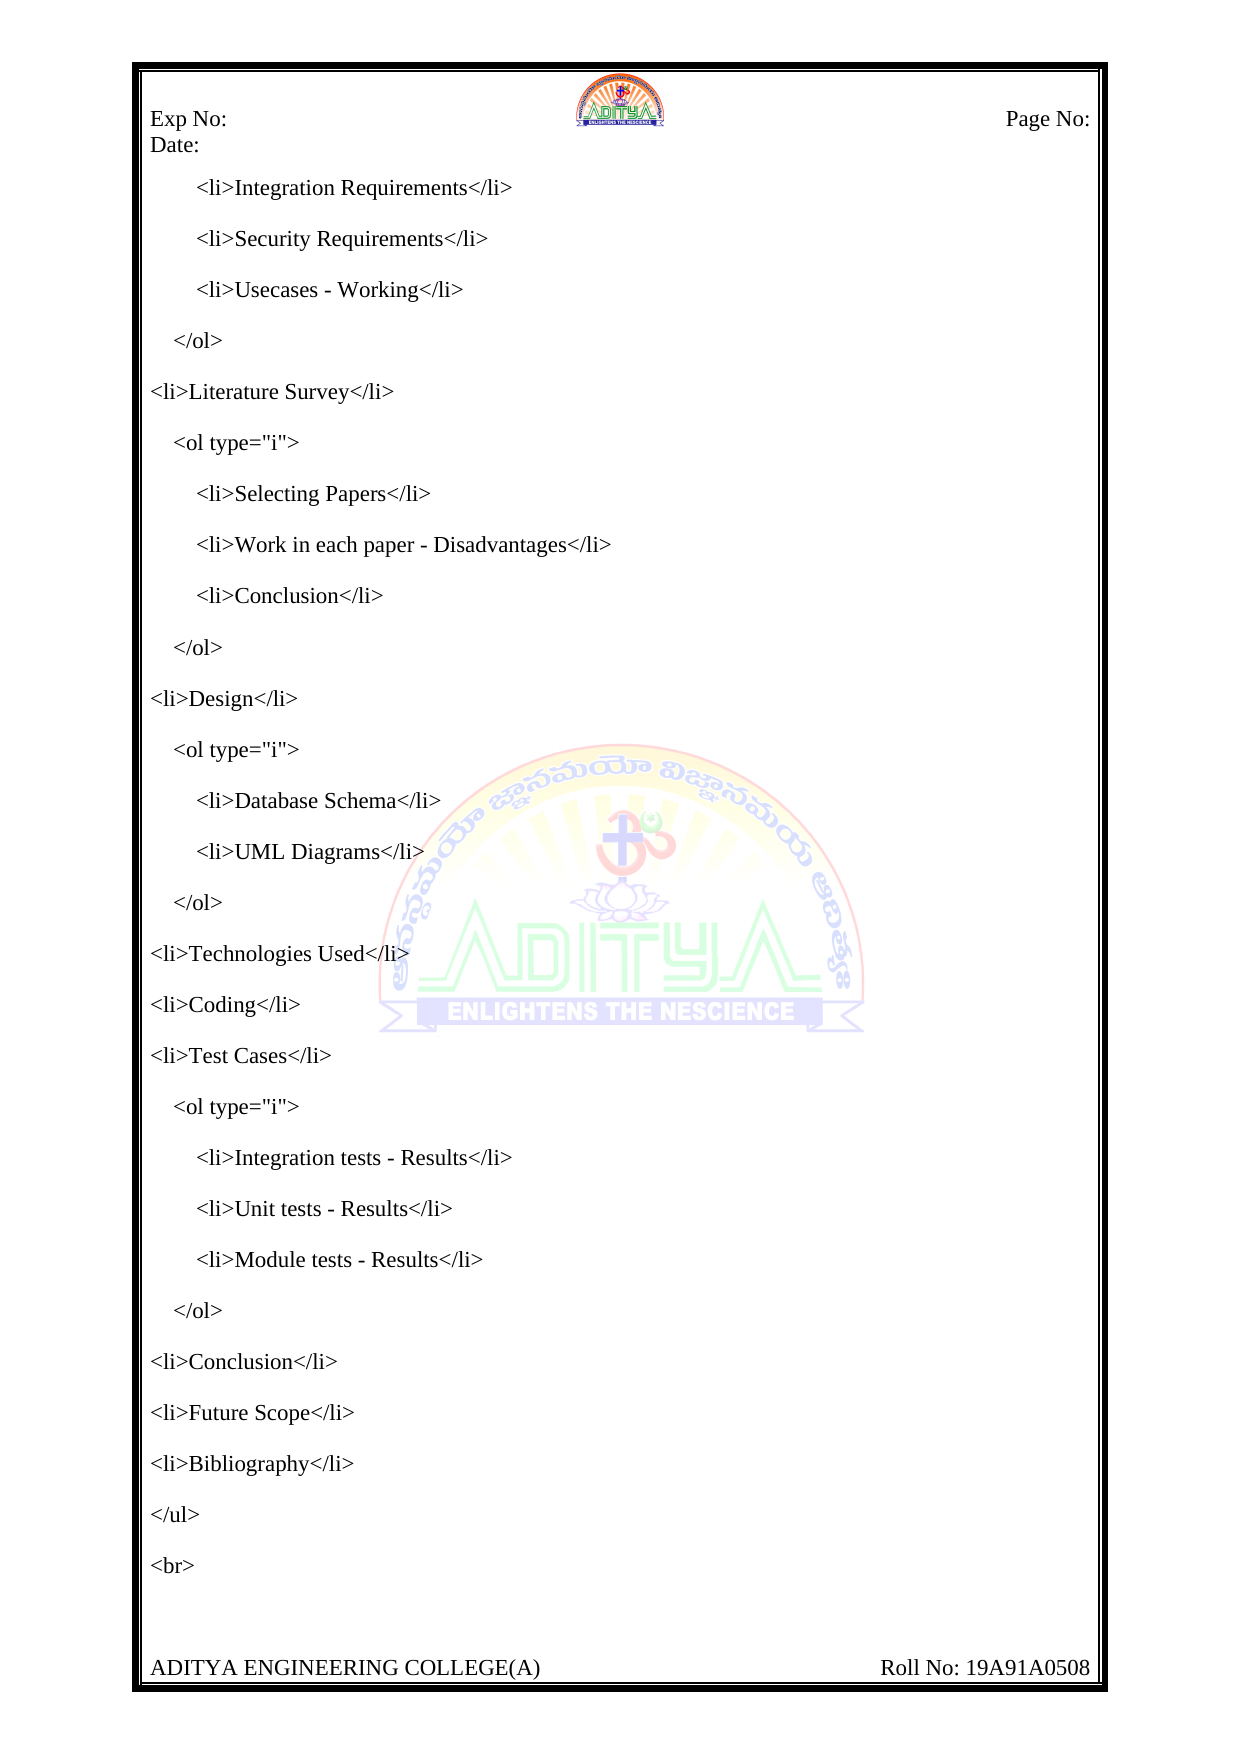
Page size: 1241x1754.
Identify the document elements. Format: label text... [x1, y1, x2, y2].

text <li>UML Diagrams</li> [150, 838, 1090, 864]
text <li>Coding</li> [150, 991, 1090, 1017]
text <li>Bibliography</li> [150, 1450, 1090, 1477]
text <li>Security Requirements</li> [150, 225, 1090, 252]
text <li>Test Cases</li> [150, 1042, 1090, 1068]
text <ol type="i"> [150, 429, 1090, 456]
text </ol> [150, 633, 1090, 660]
text <li>Conclusion</li> [150, 582, 1090, 609]
text <li>Selecting Papers</li> [150, 480, 1090, 507]
text </ol> [150, 889, 1090, 915]
text <li>Integration Requirements</li> [150, 174, 1090, 201]
text </ul> [150, 1501, 1090, 1528]
picture [575, 73, 665, 127]
text <li>Technologies Used</li> [150, 940, 1090, 966]
text <li>Database Schema</li> [150, 787, 1090, 813]
text <br> [150, 1552, 1090, 1579]
text <li>Conclusion</li> [150, 1348, 1090, 1374]
text <li>Future Scope</li> [150, 1399, 1090, 1426]
text <li>Literature Survey</li> [150, 378, 1090, 405]
text <li>Module tests - Results</li> [150, 1246, 1090, 1272]
text <li>Design</li> [150, 684, 1090, 711]
text </ol> [150, 327, 1090, 354]
text <li>Unit tests - Results</li> [150, 1195, 1090, 1221]
text <li>Integration tests - Results</li> [150, 1144, 1090, 1170]
text <ol type="i"> [150, 1093, 1090, 1119]
text <li>Work in each paper - Disadvantages</li> [150, 531, 1090, 558]
text </ol> [150, 1297, 1090, 1323]
text <li>Usecases - Working</li> [150, 276, 1090, 303]
text <ol type="i"> [150, 736, 1090, 762]
